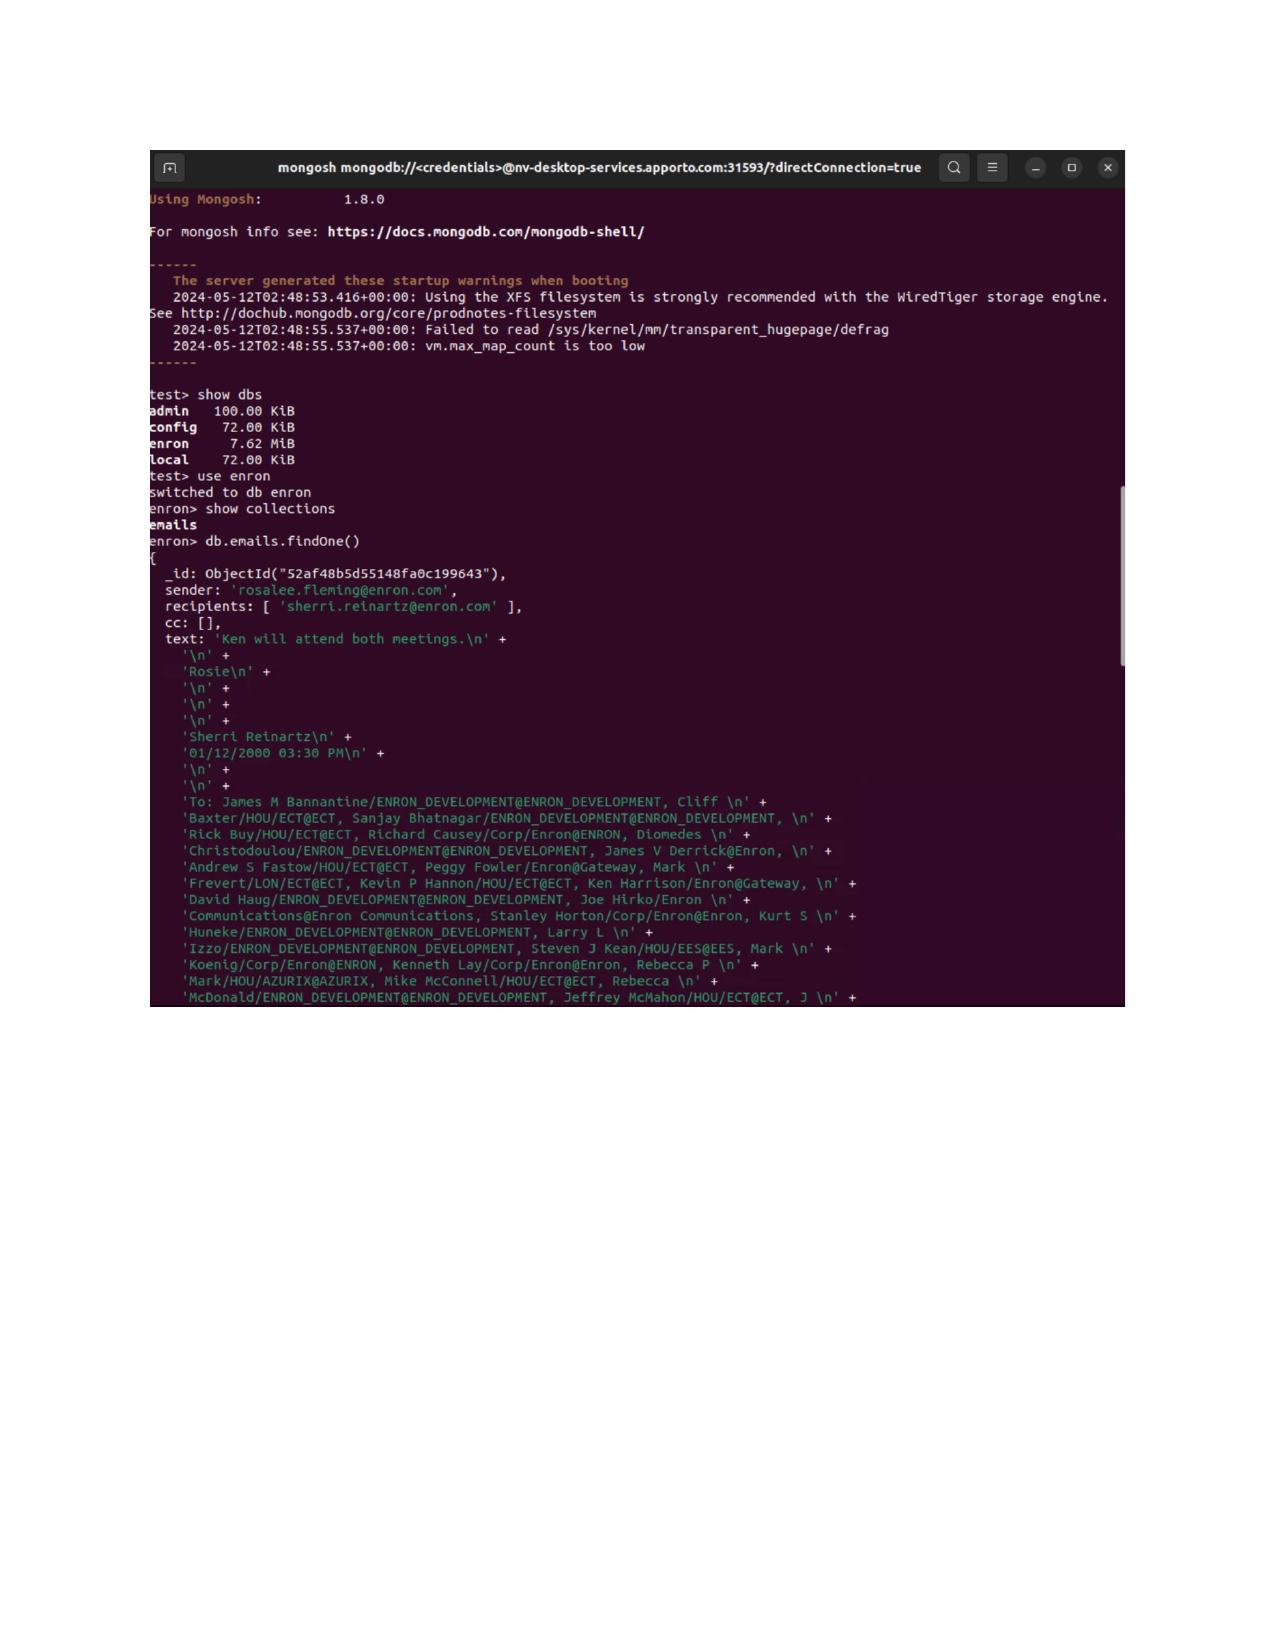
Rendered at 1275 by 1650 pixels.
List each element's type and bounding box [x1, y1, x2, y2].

picture [150, 150, 1125, 1007]
